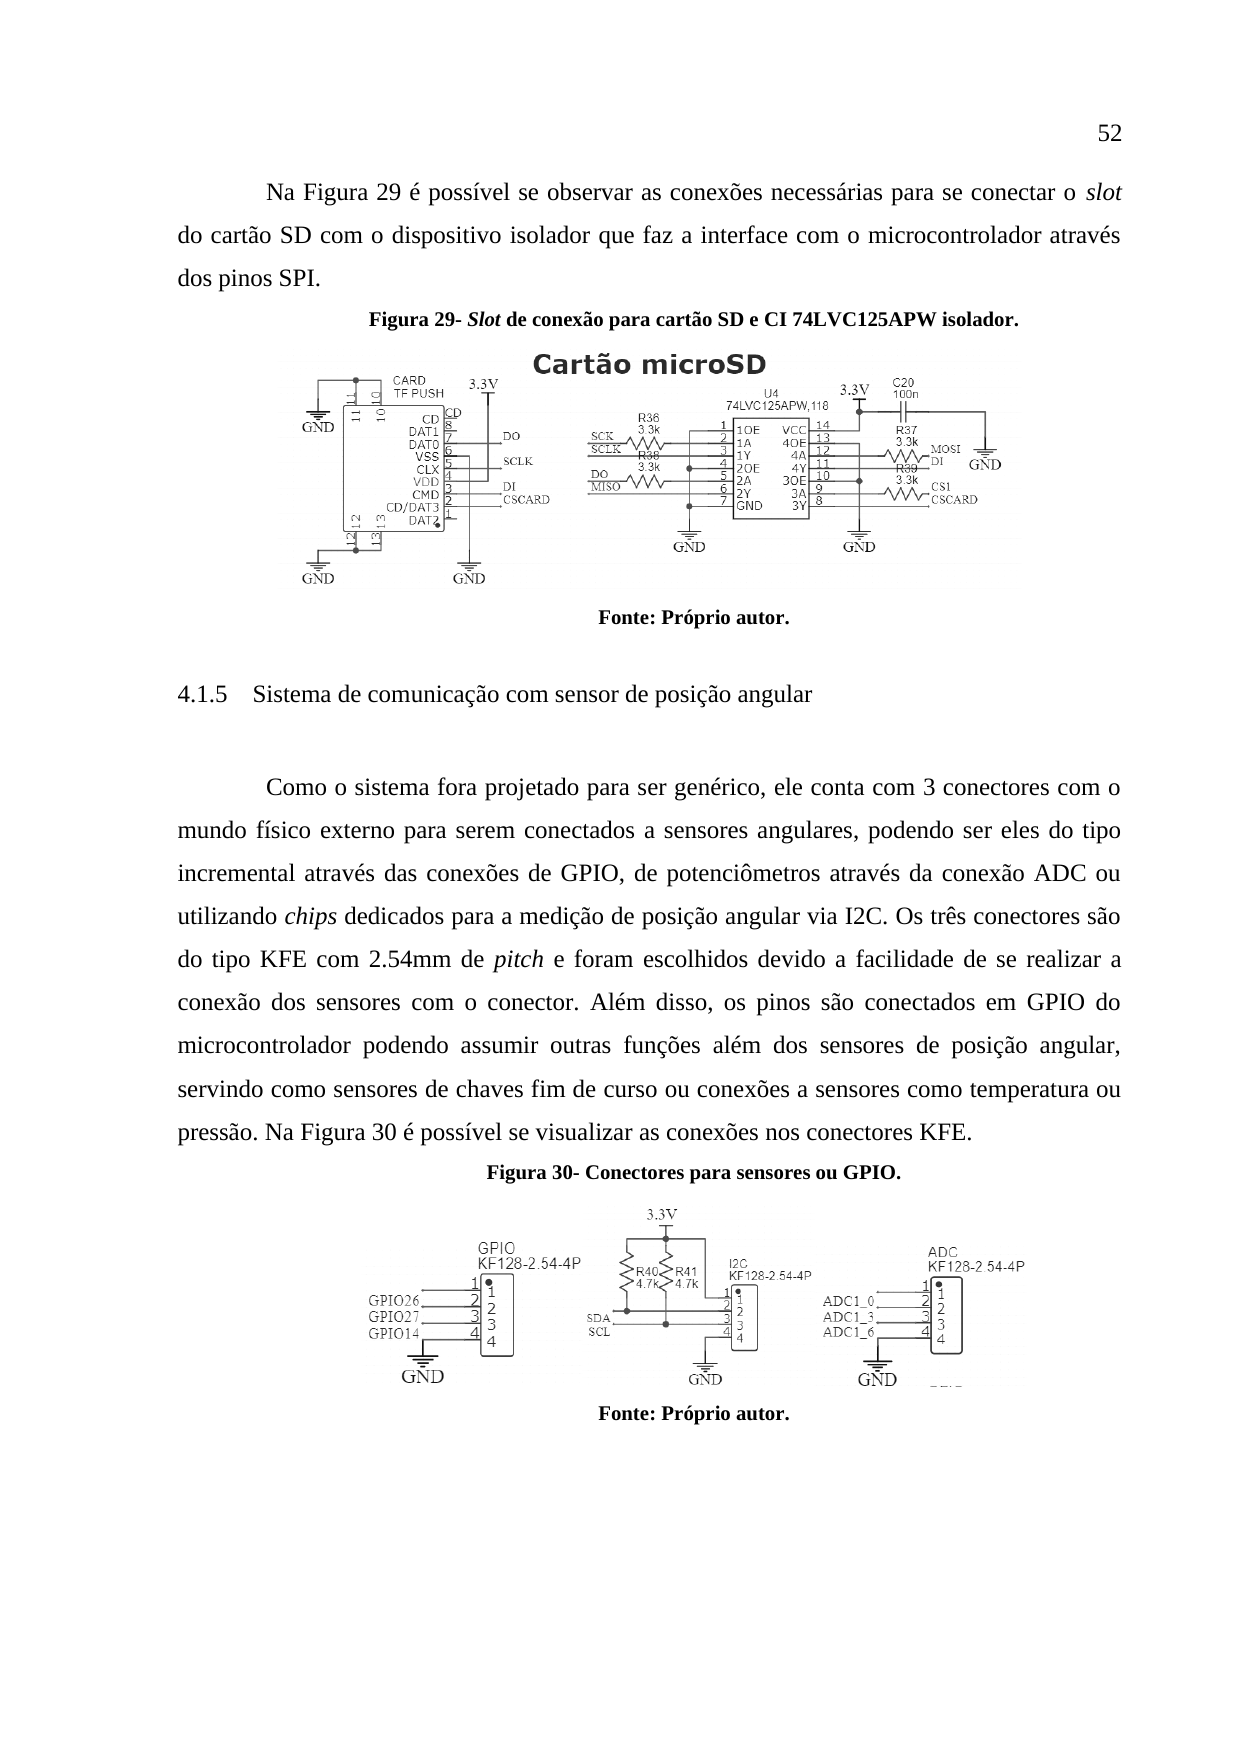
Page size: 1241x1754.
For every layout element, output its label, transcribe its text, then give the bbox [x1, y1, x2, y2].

text Fonte: Próprio autor. [177, 1401, 1122, 1425]
text Figura 29- Slot de conexão para cartão SD e CI 74LVC125APW isolador. [177, 307, 1122, 331]
subtitle Sistema de comunicação com sensor de posição angular [177, 679, 1122, 707]
text Na Figura 29 é possível se observar as conexões necessárias para se conectar o slot do cartão SD com o dispositivo isolador que faz a interface com o microcontrolador através dos pinos SPI. [177, 177, 1122, 292]
text Como o sistema fora projetado para ser genérico, ele conta com 3 conectores com o mundo físico externo para serem conectados a sensores angulares, podendo ser eles do tipo incremental através das conexões de GPIO, de potenciômetros através da conexão ADC ou utilizando chips dedicados para a medição de posição angular via I2C. Os três conectores são do tipo KFE com 2.54mm de pitch e foram escolhidos devido a facilidade de se realizar a conexão dos sensores com o conector. Além disso, os pinos são conectados em GPIO do microcontrolador podendo assumir outras funções além dos sensores de posição angular, servindo como sensores de chaves fim de curso ou conexões a sensores como temperatura ou pressão. Na Figura 30 é possível se visualizar as conexões nos conectores KFE. [177, 772, 1122, 1146]
text Fonte: Próprio autor. [177, 605, 1122, 629]
text Figura 30- Conectores para sensores ou GPIO. [177, 1160, 1122, 1184]
